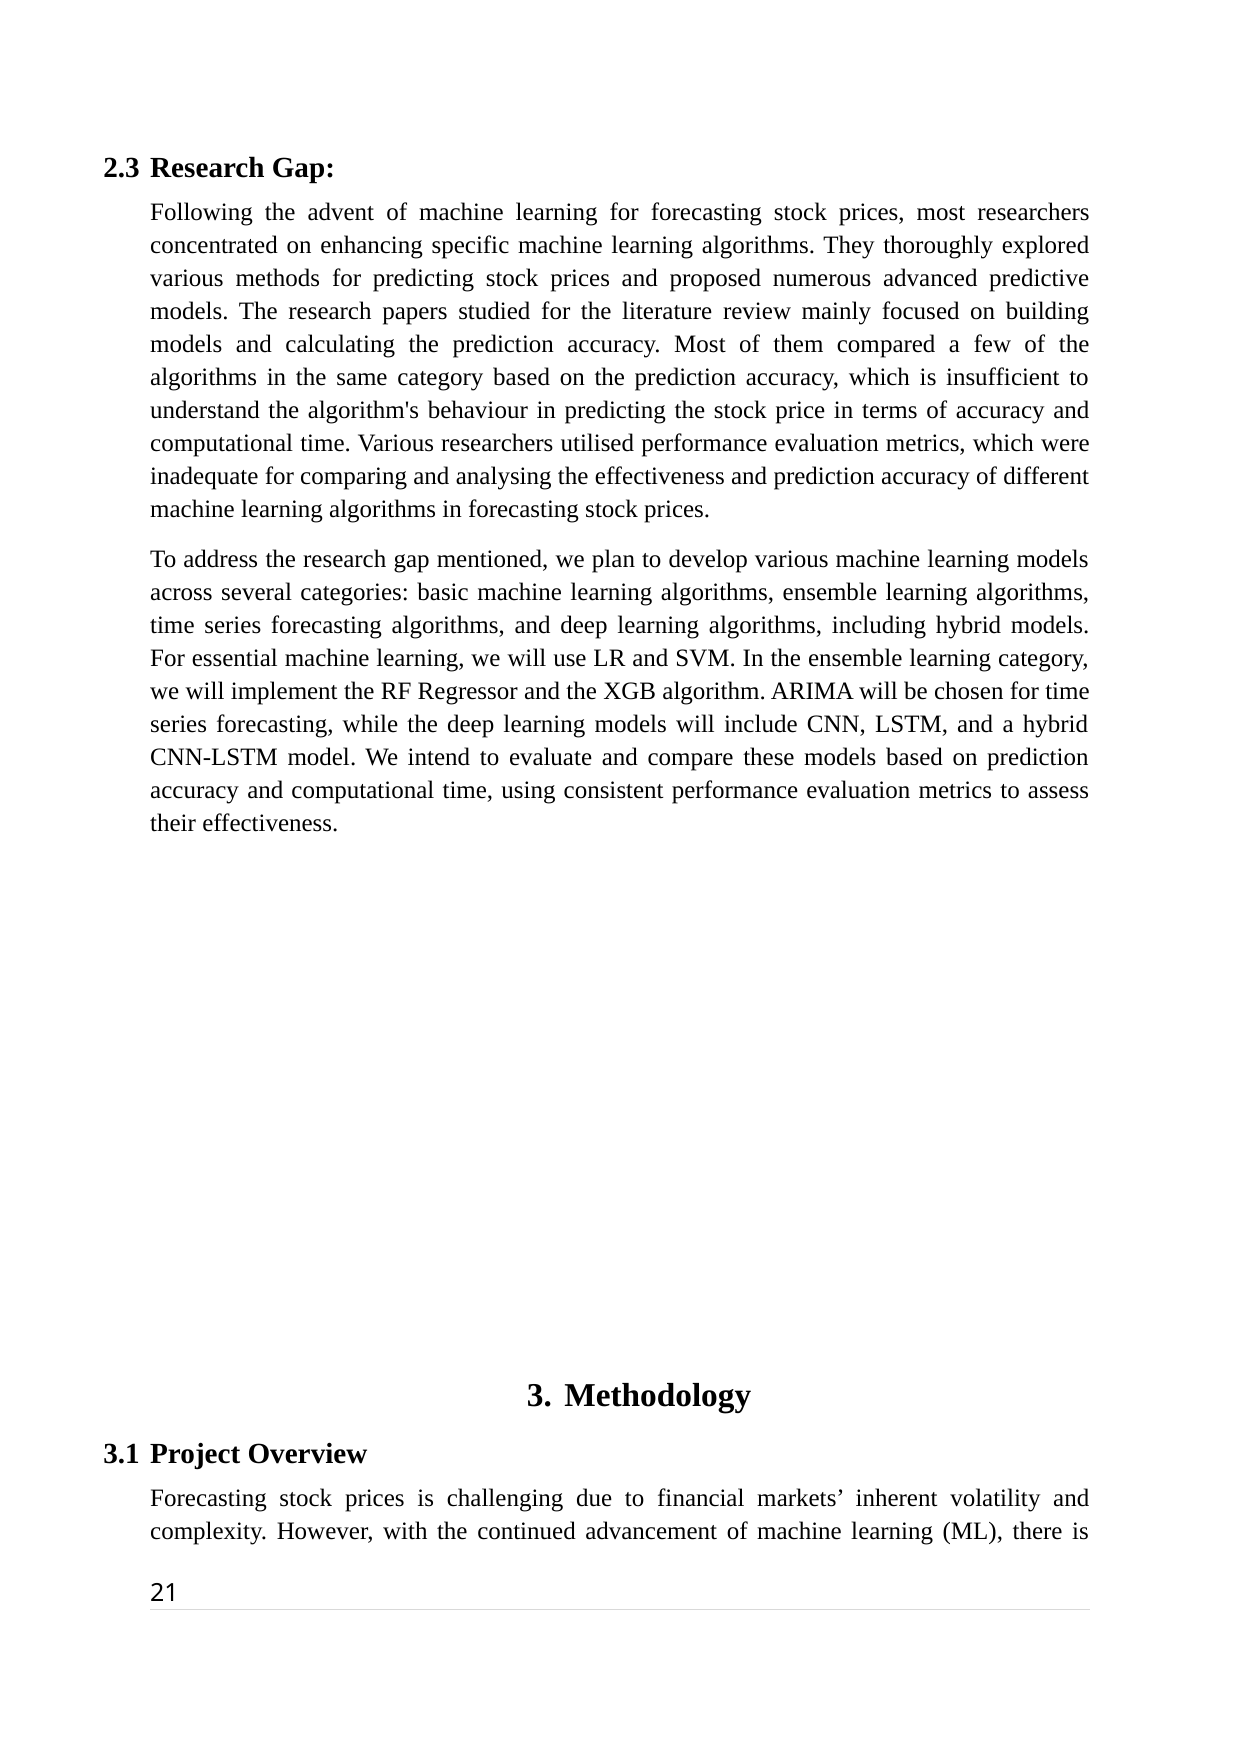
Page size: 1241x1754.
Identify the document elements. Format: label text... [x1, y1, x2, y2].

subtitle Project Overview [103, 1436, 1090, 1469]
text Following the advent of machine learning for forecasting stock prices, most researchers concentrated on enhancing specific machine learning algorithms. They thoroughly explored various methods for predicting stock prices and proposed numerous advanced predictive models. The research papers studied for the literature review mainly focused on building models and calculating the prediction accuracy. Most of them compared a few of the algorithms in the same category based on the prediction accuracy, which is insufficient to understand the algorithm's behaviour in predicting the stock price in terms of accuracy and computational time. Various researchers utilised performance evaluation metrics, which were inadequate for comparing and analysing the effectiveness and prediction accuracy of different machine learning algorithms in forecasting stock prices. [150, 197, 1090, 523]
subtitle Research Gap: [103, 150, 1090, 183]
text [150, 1483, 1090, 1545]
text To address the research gap mentioned, we plan to develop various machine learning models across several categories: basic machine learning algorithms, ensemble learning algorithms, time series forecasting algorithms, and deep learning algorithms, including hybrid models. For essential machine learning, we will use LR and SVM. In the ensemble learning category, we will implement the RF Regressor and the XGB algorithm. ARIMA will be chosen for time series forecasting, while the deep learning models will include CNN, LSTM, and a hybrid CNN-LSTM model. We intend to evaluate and compare these models based on prediction accuracy and computational time, using consistent performance evaluation metrics to assess their effectiveness. [150, 544, 1090, 837]
subtitle Methodology [187, 1375, 1090, 1414]
